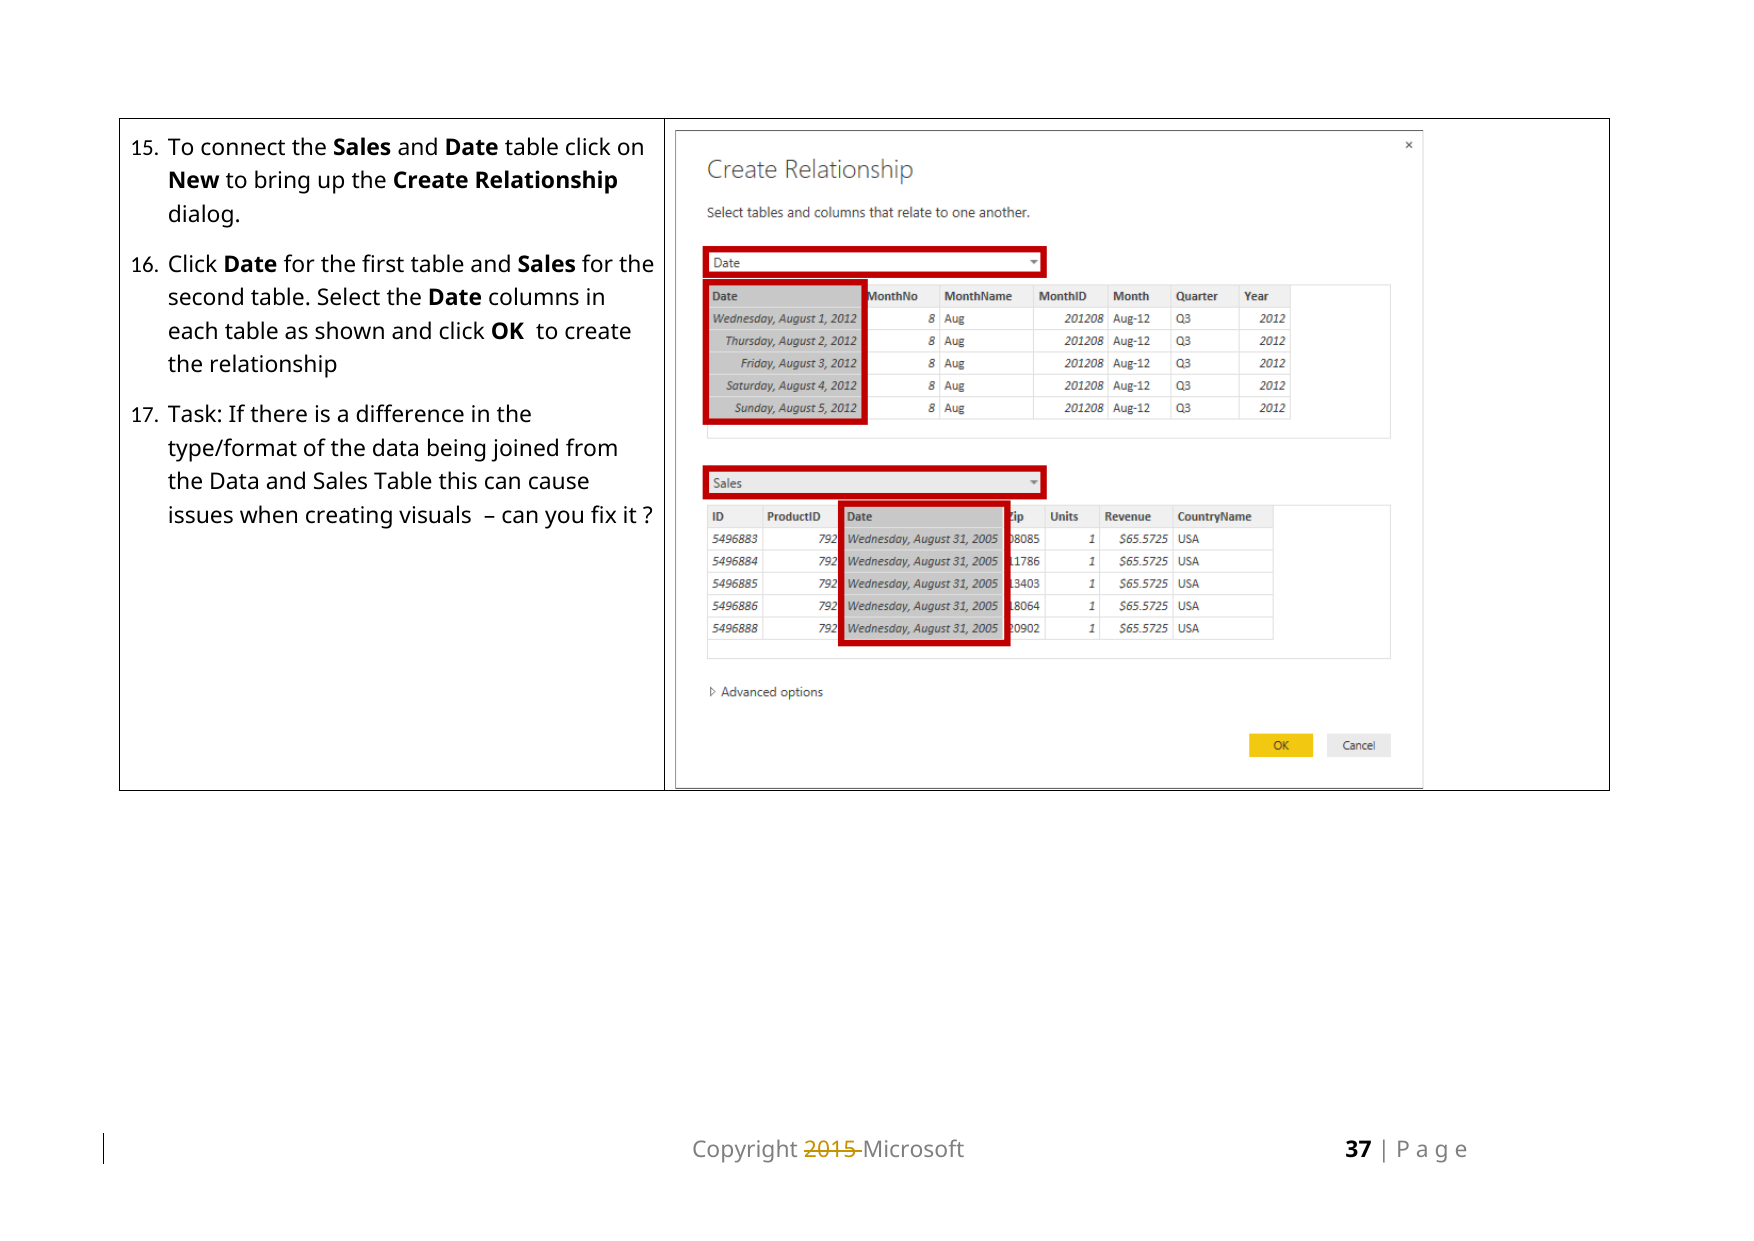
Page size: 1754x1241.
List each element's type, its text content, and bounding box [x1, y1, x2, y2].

table_cell [665, 119, 1609, 790]
table_cell To connect the Sales and Date table click on New to bring up the Create Relationship dialog. Click Date for the first table and Sales for the second table. Select the Date columns in each table as shown and click OK to create the relationship Task: If there is a difference in the type/format of the data being joined from the Data and Sales Table this can cause issues when creating visuals – can you fix it ? [120, 119, 664, 790]
picture [675, 130, 1424, 789]
